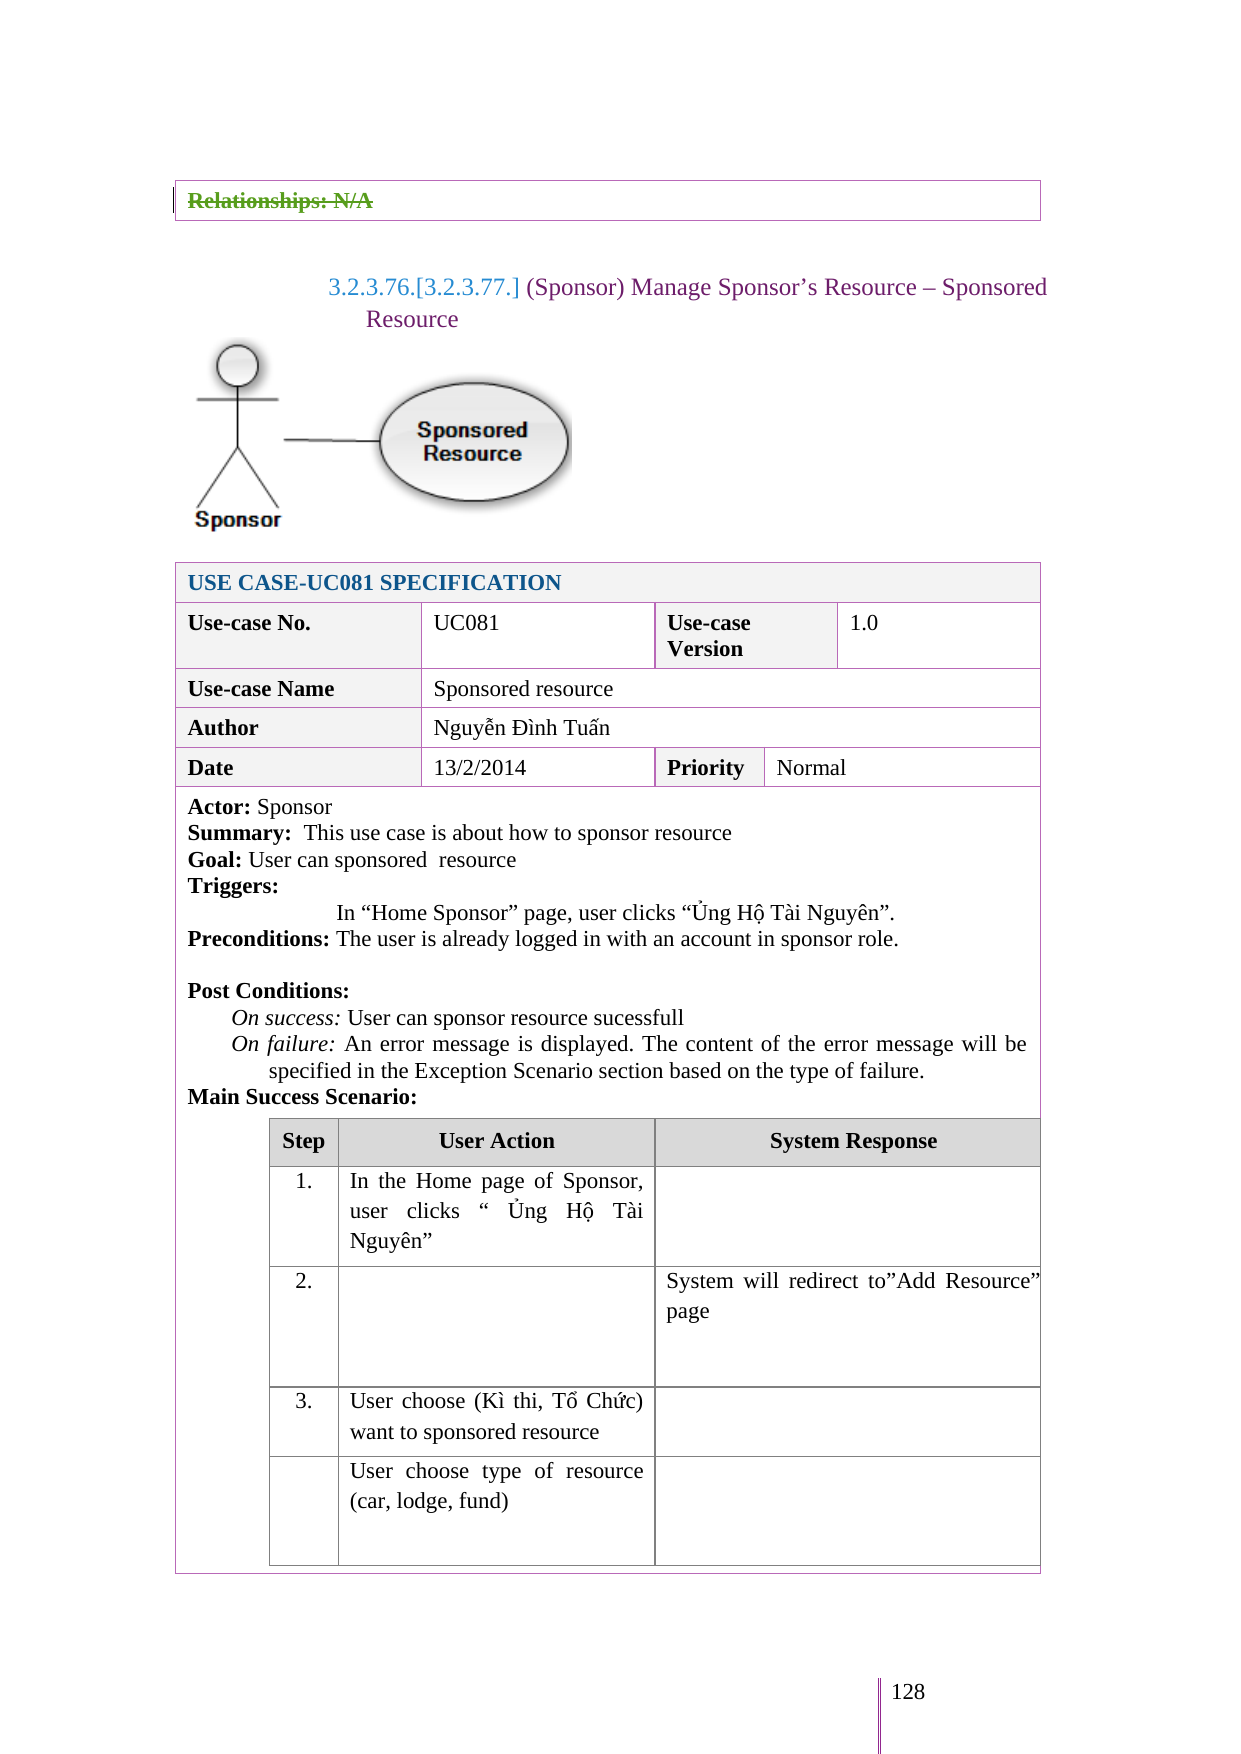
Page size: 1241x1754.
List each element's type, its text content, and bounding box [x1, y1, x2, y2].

picture [187, 337, 572, 538]
table_cell 1.0 [838, 603, 1040, 668]
table_cell Author [176, 708, 421, 747]
table_cell Priority [656, 748, 764, 786]
table_header USE CASE-UC081 SPECIFICATION [176, 563, 1040, 602]
table_cell Use-case No. [176, 603, 421, 668]
table_cell [176, 181, 1040, 219]
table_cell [176, 787, 1040, 1573]
subtitle (Sponsor) Manage Sponsor’s Resource – Sponsored Resource [328, 272, 1053, 333]
table_cell 13/2/2014 [422, 748, 654, 786]
table_cell UC081 [422, 603, 654, 668]
table_cell Date [176, 748, 421, 786]
table_cell Use-case Version [656, 603, 837, 668]
table_cell Nguyễn Đình Tuấn [422, 708, 1040, 747]
table_cell Normal [765, 748, 1040, 786]
table_cell Sponsored resource [422, 669, 1040, 707]
table_cell Use-case Name [176, 669, 421, 707]
